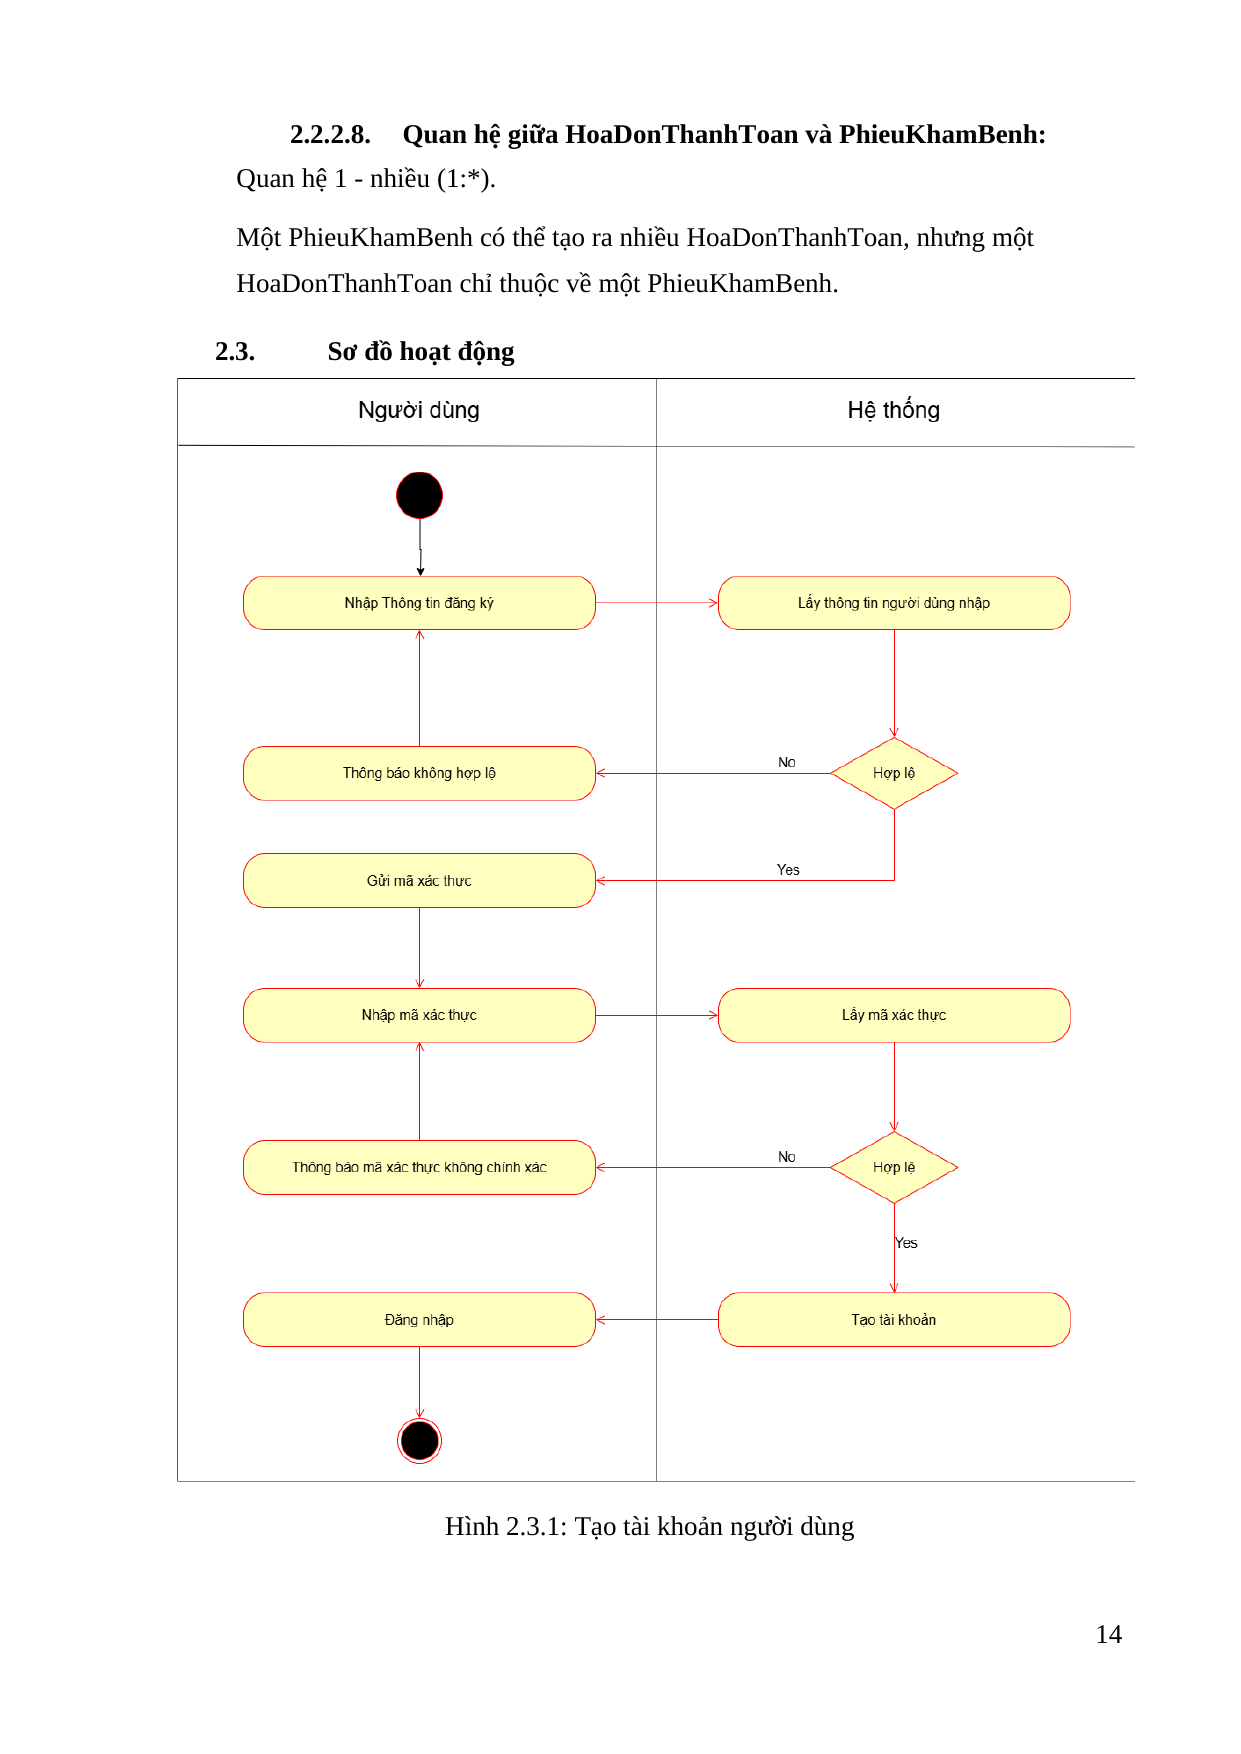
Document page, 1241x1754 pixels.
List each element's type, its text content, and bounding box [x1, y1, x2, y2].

subtitle Sơ đồ hoạt động [215, 335, 1122, 366]
subtitle Quan hệ giữa HoaDonThanhToan và PhieuKhamBenh: [290, 118, 1122, 149]
picture [177, 378, 1135, 1482]
text Một PhieuKhamBenh có thể tạo ra nhiều HoaDonThanhToan, nhưng một HoaDonThanhToan chỉ thuộc về một PhieuKhamBenh. [236, 221, 1122, 299]
text Hình 2.3.1: Tạo tài khoản người dùng [177, 1510, 1122, 1541]
text Quan hệ 1 - nhiều (1:*). [236, 162, 1122, 193]
